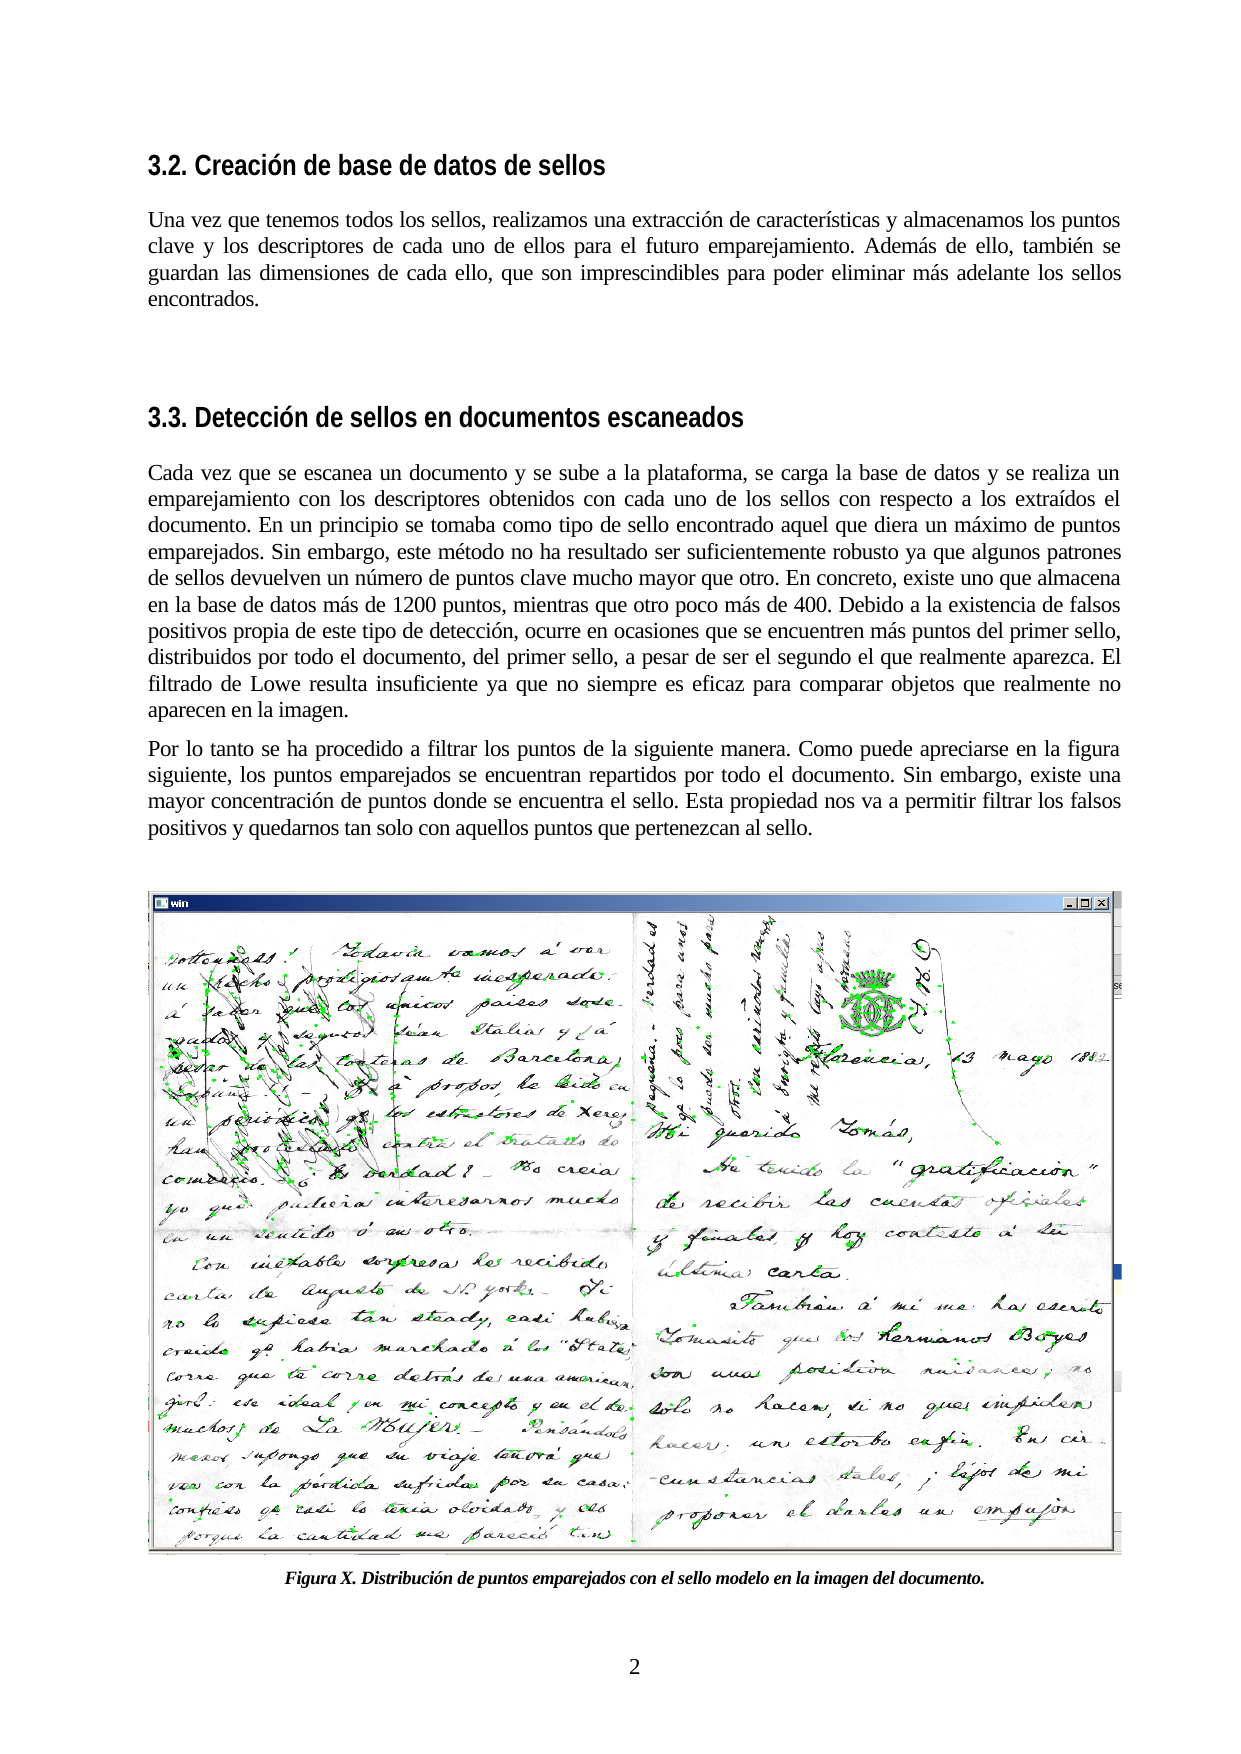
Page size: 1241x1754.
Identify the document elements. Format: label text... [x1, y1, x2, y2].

text Cada vez que se escanea un documento y se sube a la plataforma, se carga la base de datos y se realiza un emparejamiento con los descriptores obtenidos con cada uno de los sellos con respecto a los extraídos el documento. En un principio se tomaba como tipo de sello encontrado aquel que diera un máximo de puntos emparejados. Sin embargo, este método no ha resultado ser suficientemente robusto ya que algunos patrones de sellos devuelven un número de puntos clave mucho mayor que otro. En concreto, existe uno que almacena en la base de datos más de 1200 puntos, mientras que otro poco más de 400. Debido a la existencia de falsos positivos propia de este tipo de detección, ocurre en ocasiones que se encuentren más puntos del primer sello, distribuidos por todo el documento, del primer sello, a pesar de ser el segundo el que realmente aparezca. El filtrado de Lowe resulta insuficiente ya que no siempre es eficaz para comparar objetos que realmente no aparecen en la imagen. [148, 459, 1122, 722]
subtitle Detección de sellos en documentos escaneados [148, 400, 1122, 434]
subtitle Creación de base de datos de sellos [148, 148, 1122, 181]
text Por lo tanto se ha procedido a filtrar los puntos de la siguiente manera. Como puede apreciarse en la figura siguiente, los puntos emparejados se encuentran repartidos por todo el documento. Sin embargo, existe una mayor concentración de puntos donde se encuentra el sello. Esta propiedad nos va a permitir filtrar los falsos positivos y quedarnos tan solo con aquellos puntos que pertenezcan al sello. [148, 735, 1122, 840]
text Figura X. Distribución de puntos emparejados con el sello modelo en la imagen del documento. [148, 1567, 1122, 1588]
text Una vez que tenemos todos los sellos, realizamos una extracción de características y almacenamos los puntos clave y los descriptores de cada uno de ellos para el futuro emparejamiento. Además de ello, también se guardan las dimensiones de cada ello, que son imprescindibles para poder eliminar más adelante los sellos encontrados. [148, 206, 1122, 312]
picture [148, 891, 1122, 1555]
